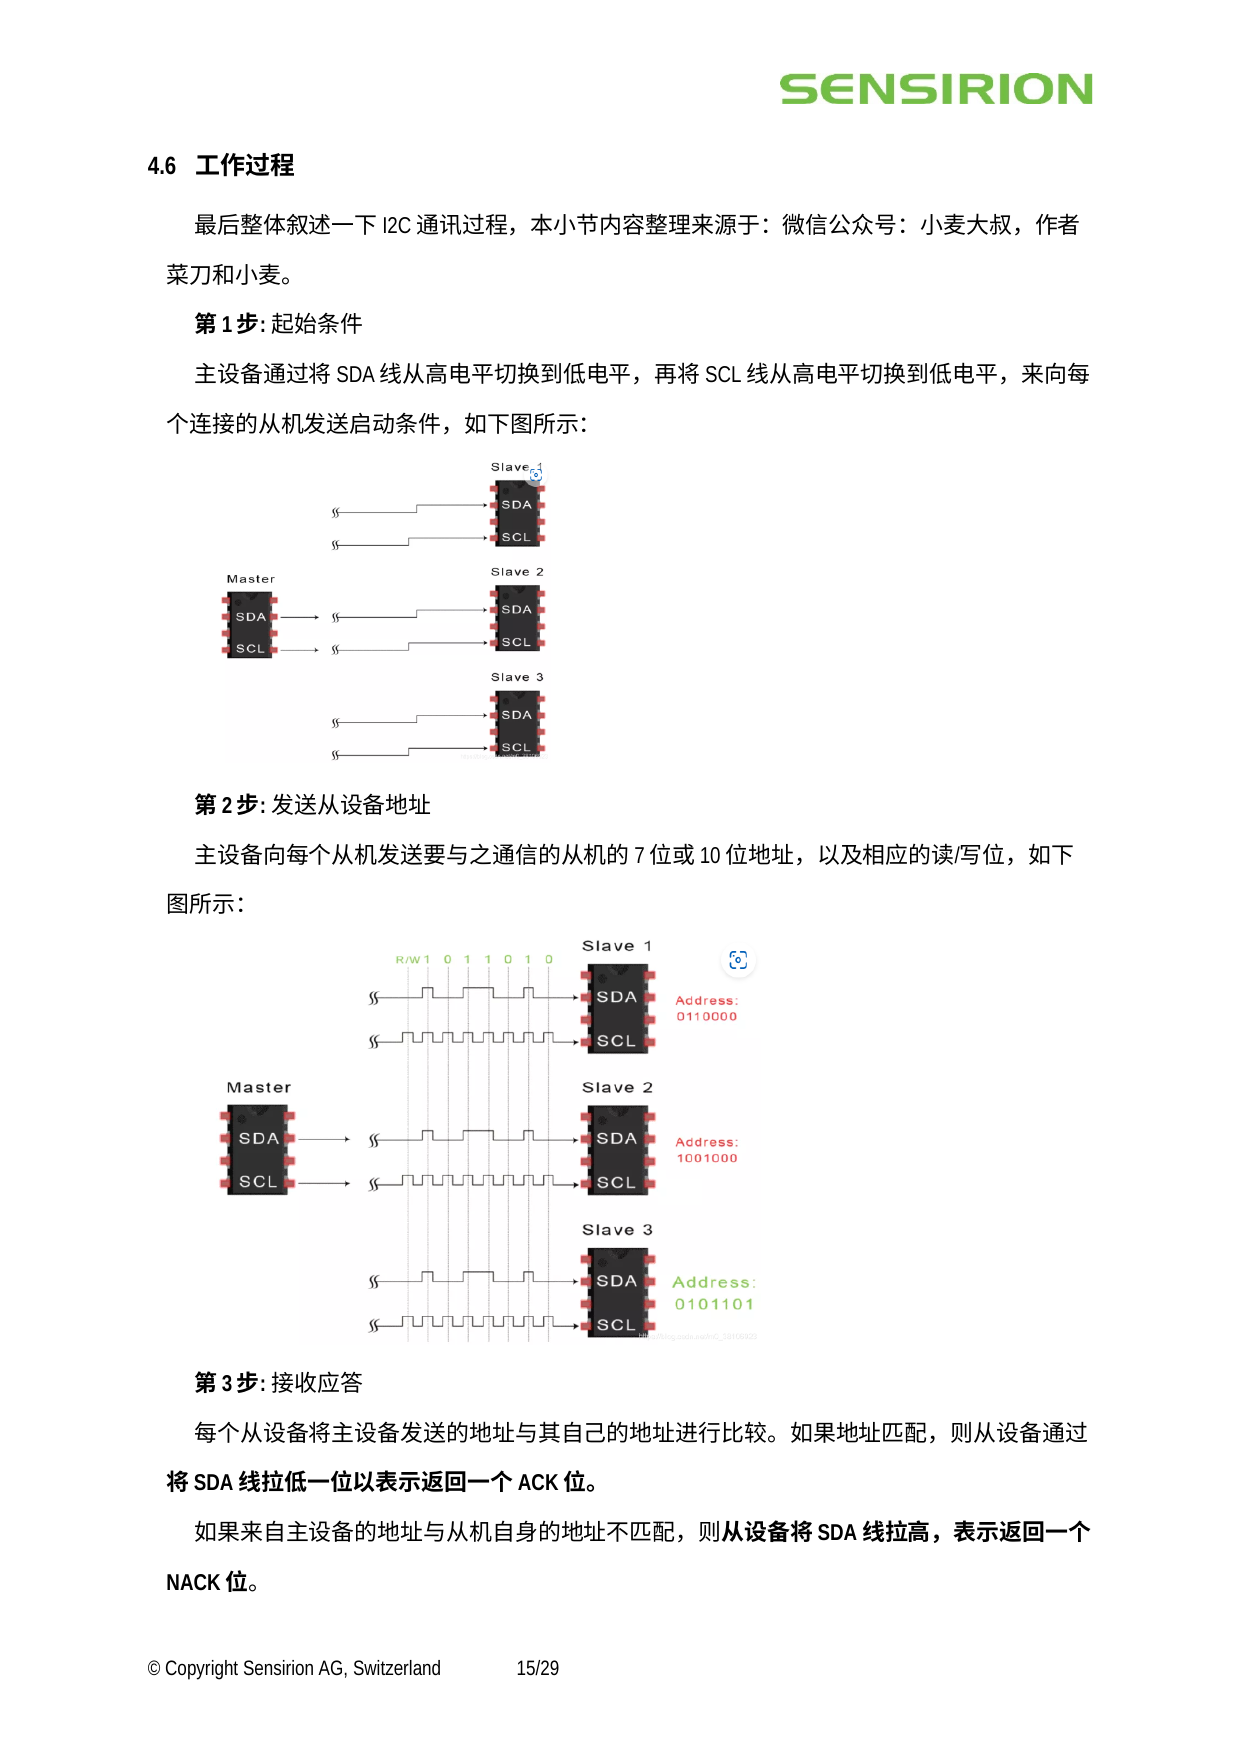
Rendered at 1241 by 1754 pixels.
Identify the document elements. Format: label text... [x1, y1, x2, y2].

picture [194, 455, 561, 774]
text 最后整体叙述一下I2C通讯过程，本小节内容整理来源于：微信公众号：小麦大叔，作者菜刀和小麦。 [166, 207, 1092, 290]
text 第3步: 接收应答 [166, 1364, 1092, 1398]
text 主设备通过将SDA线从高电平切换到低电平，再将SCL线从高电平切换到低电平，来向每个连接的从机发送启动条件，如下图所示： [166, 356, 1092, 439]
subtitle 工作过程 [148, 148, 1092, 182]
picture [194, 936, 767, 1352]
text 主设备向每个从机发送要与之通信的从机的7位或10位地址，以及相应的读/写位，如下图所示： [166, 836, 1092, 919]
text 每个从设备将主设备发送的地址与其自己的地址进行比较。如果地址匹配，则从设备通过将SDA线拉低一位以表示返回一个ACK位。 [166, 1414, 1092, 1497]
picture [780, 73, 1093, 104]
text 第2步: 发送从设备地址 [166, 787, 1092, 820]
text 第1步: 起始条件 [166, 306, 1092, 339]
text 如果来自主设备的地址与从机自身的地址不匹配，则从设备将SDA线拉高，表示返回一个NACK位。 [166, 1514, 1092, 1597]
